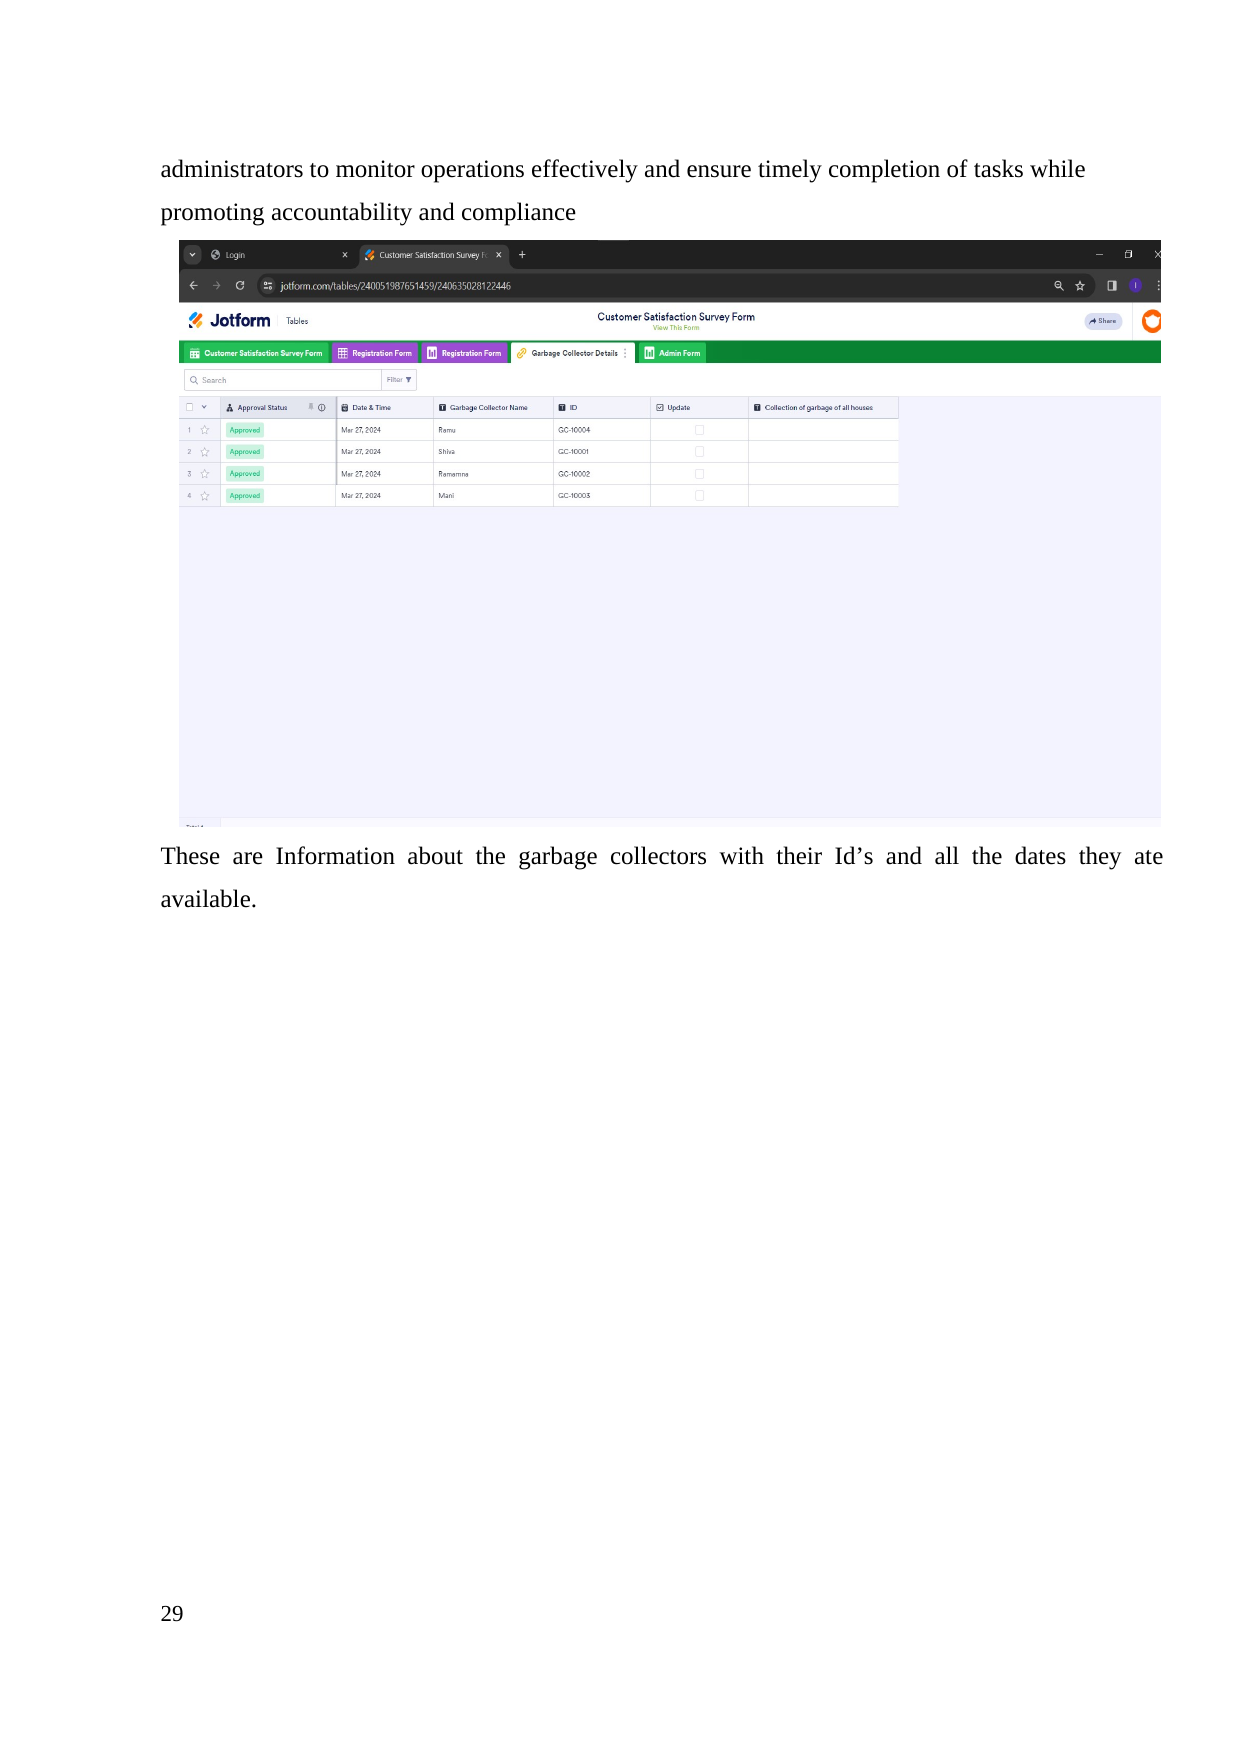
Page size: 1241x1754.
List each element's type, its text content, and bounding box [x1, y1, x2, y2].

picture [179, 240, 1161, 827]
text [160, 154, 1166, 226]
text These are Information about the garbage collectors with their Id’s and all the dates they ate available. [160, 841, 1166, 913]
